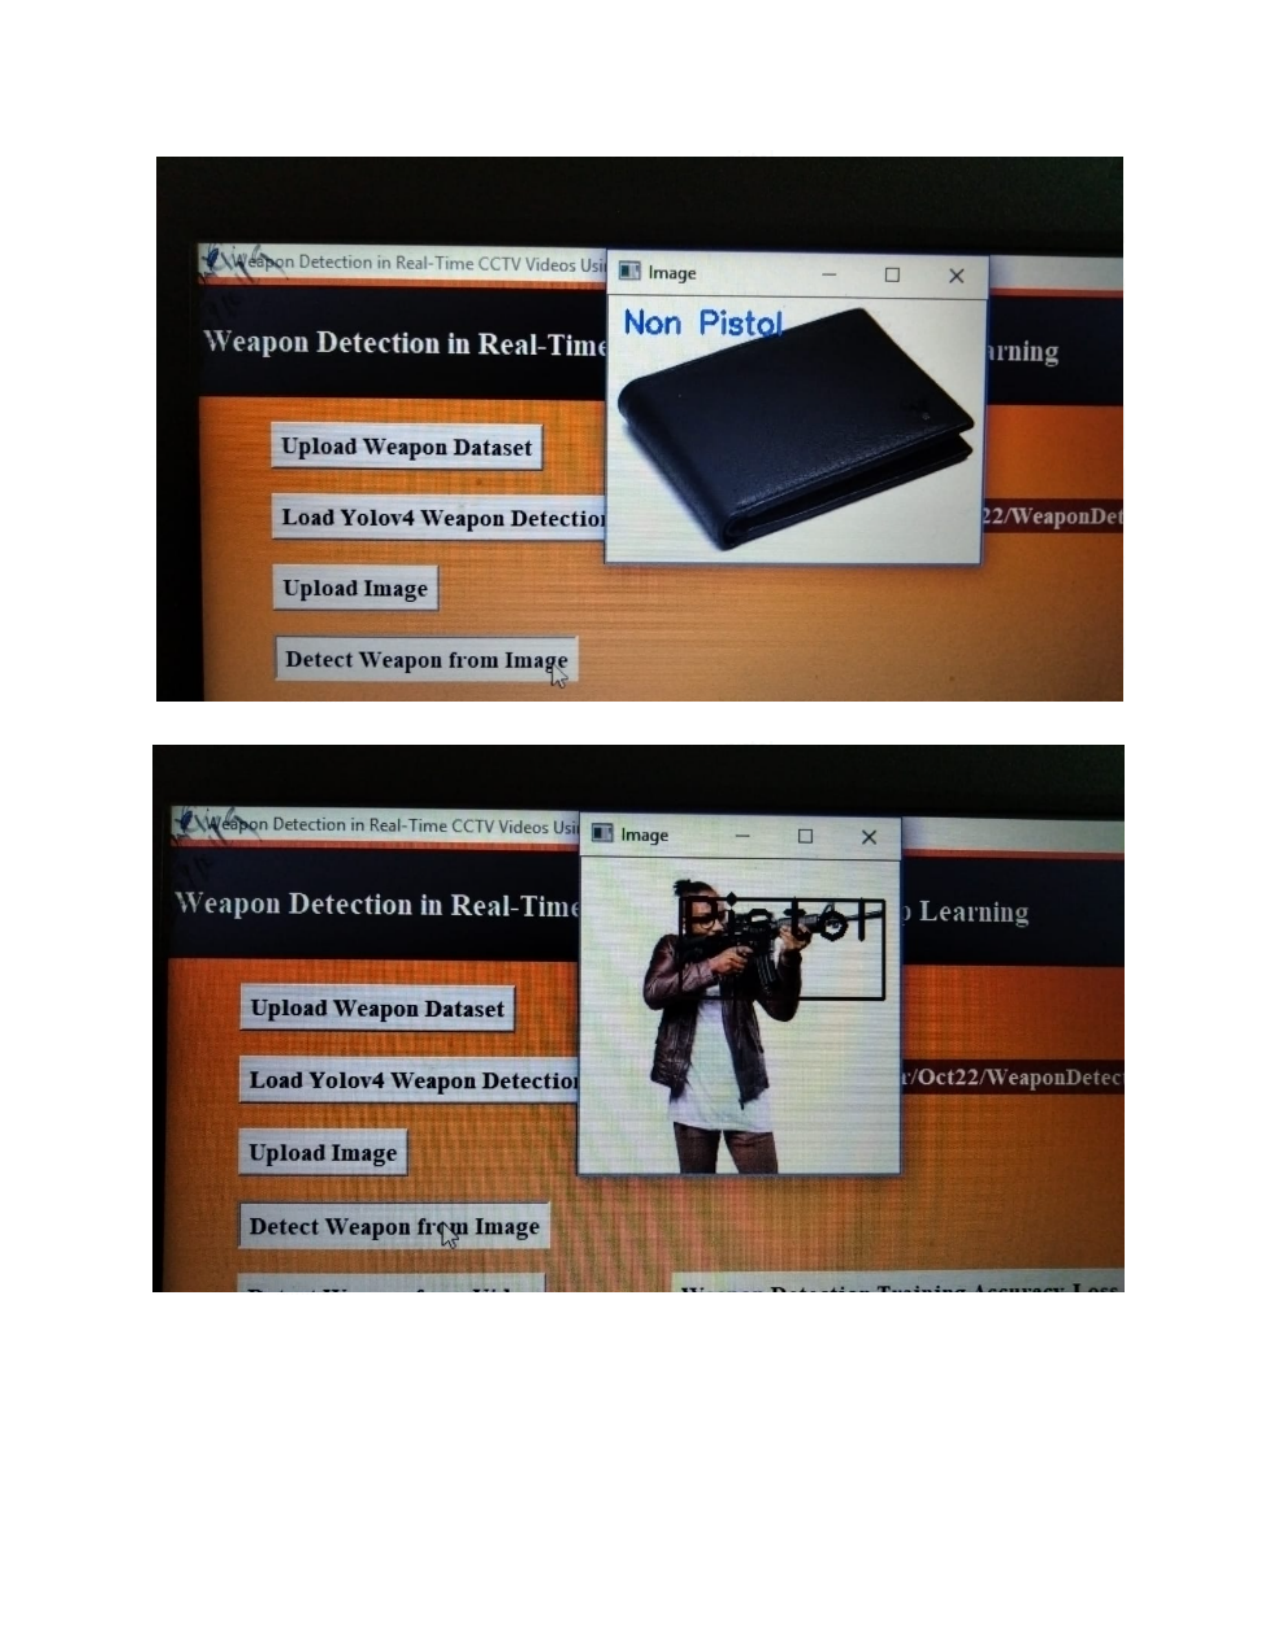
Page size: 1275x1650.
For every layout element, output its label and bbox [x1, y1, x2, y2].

picture [150, 741, 1125, 1295]
picture [150, 150, 1125, 703]
